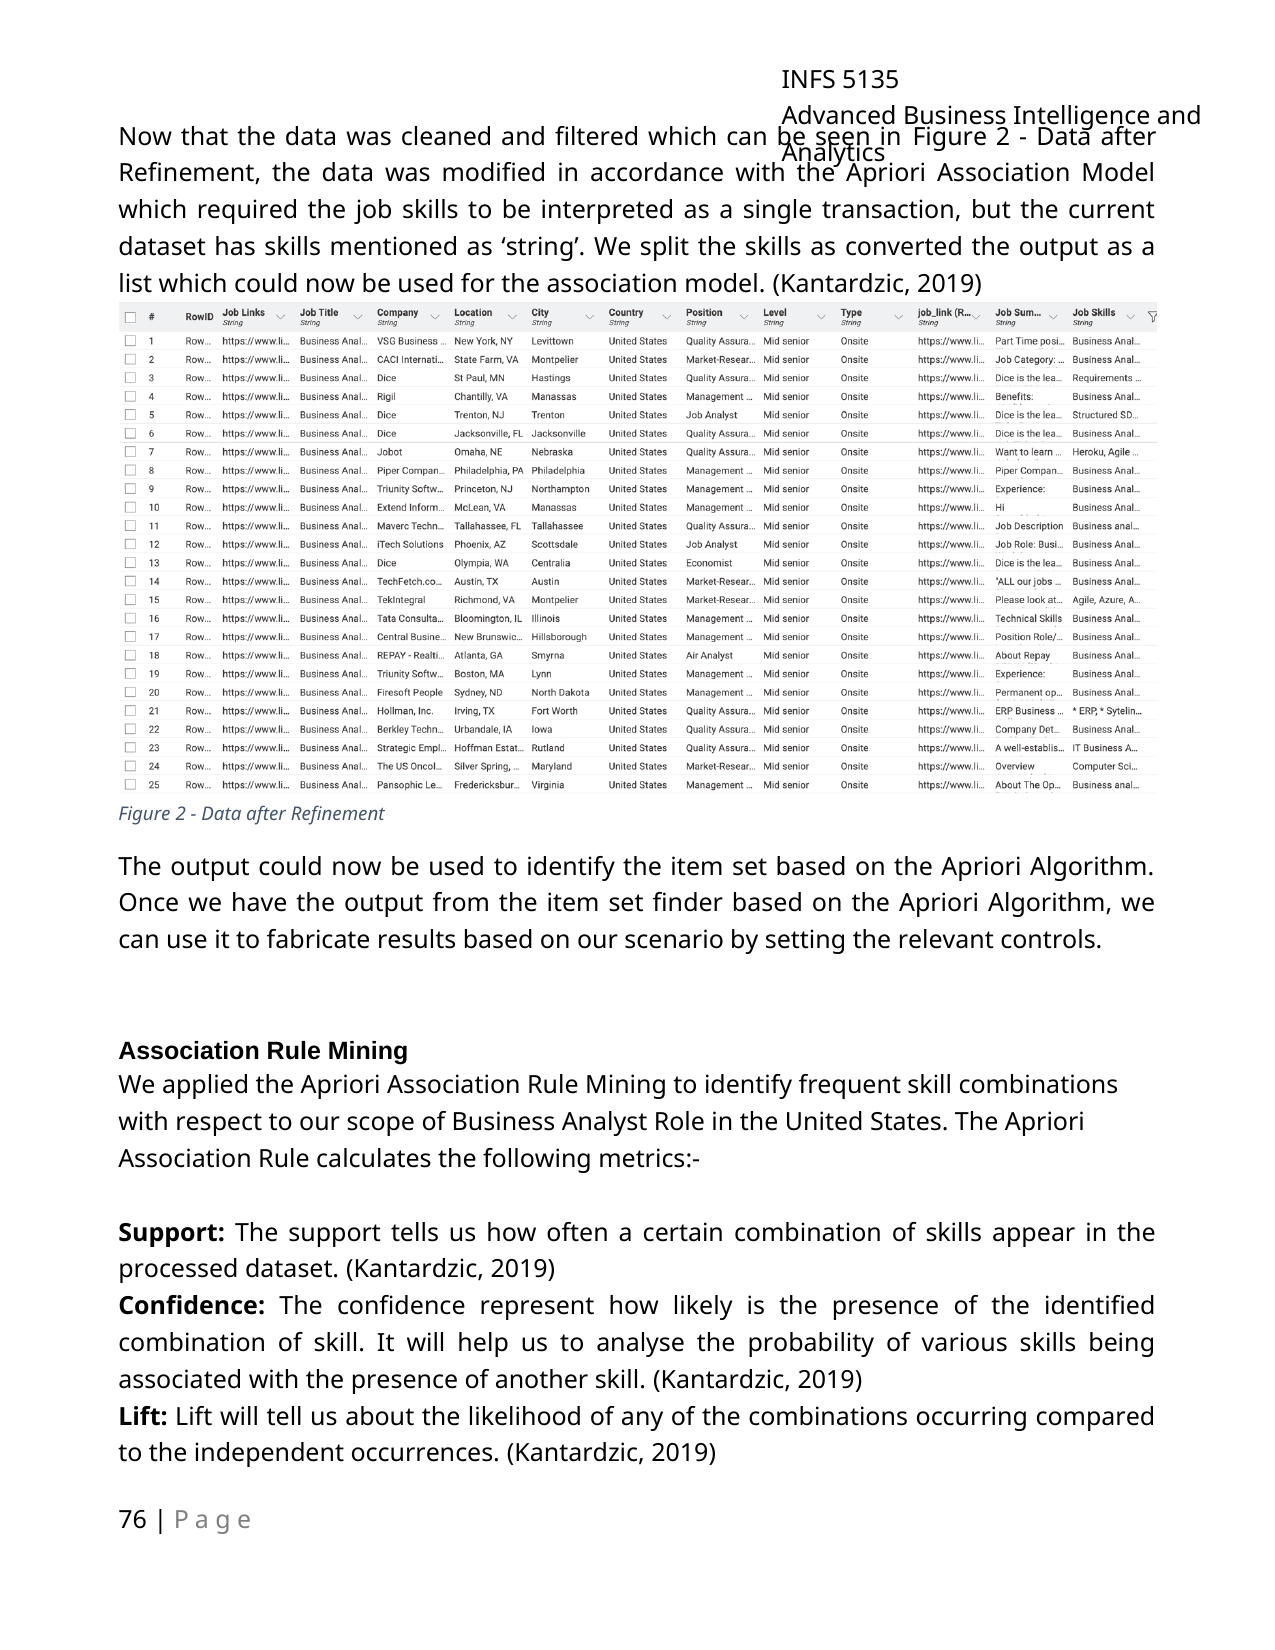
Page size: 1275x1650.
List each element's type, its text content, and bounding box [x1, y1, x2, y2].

text We applied the Apriori Association Rule Mining to identify frequent skill combinations with respect to our scope of Business Analyst Role in the United States. The Apriori Association Rule calculates the following metrics:- [118, 1067, 1157, 1175]
text Confidence: The confidence represent how likely is the presence of the identified combination of skill. It will help us to analyse the probability of various skills being associated with the presence of another skill. (Kantardzic, 2019) [118, 1288, 1157, 1395]
subtitle Association Rule Mining [118, 1036, 1157, 1065]
text The output could now be used to identify the item set based on the Apriori Algorithm. Once we have the output from the item set finder based on the Apriori Algorithm, we can use it to fabricate results based on our scenario by setting the relevant controls. [118, 848, 1157, 956]
text Support: The support tells us how often a certain combination of skills appear in the processed dataset. (Kantardzic, 2019) [118, 1214, 1157, 1285]
text Lift: Lift will tell us about the likelihood of any of the combinations occurring compared to the independent occurrences. (Kantardzic, 2019) [118, 1398, 1157, 1469]
text Now that the data was cleaned and filtered which can be seen in Figure 10 - Data after Refinement, the data was modified in accordance with the Apriori Association Model which required the job skills to be interpreted as a single transaction, but the current dataset has skills mentioned as ‘string’. We split the skills as converted the output as a list which could now be used for the association model. (Kantardzic, 2019) [118, 118, 1157, 299]
picture [118, 302, 1157, 797]
